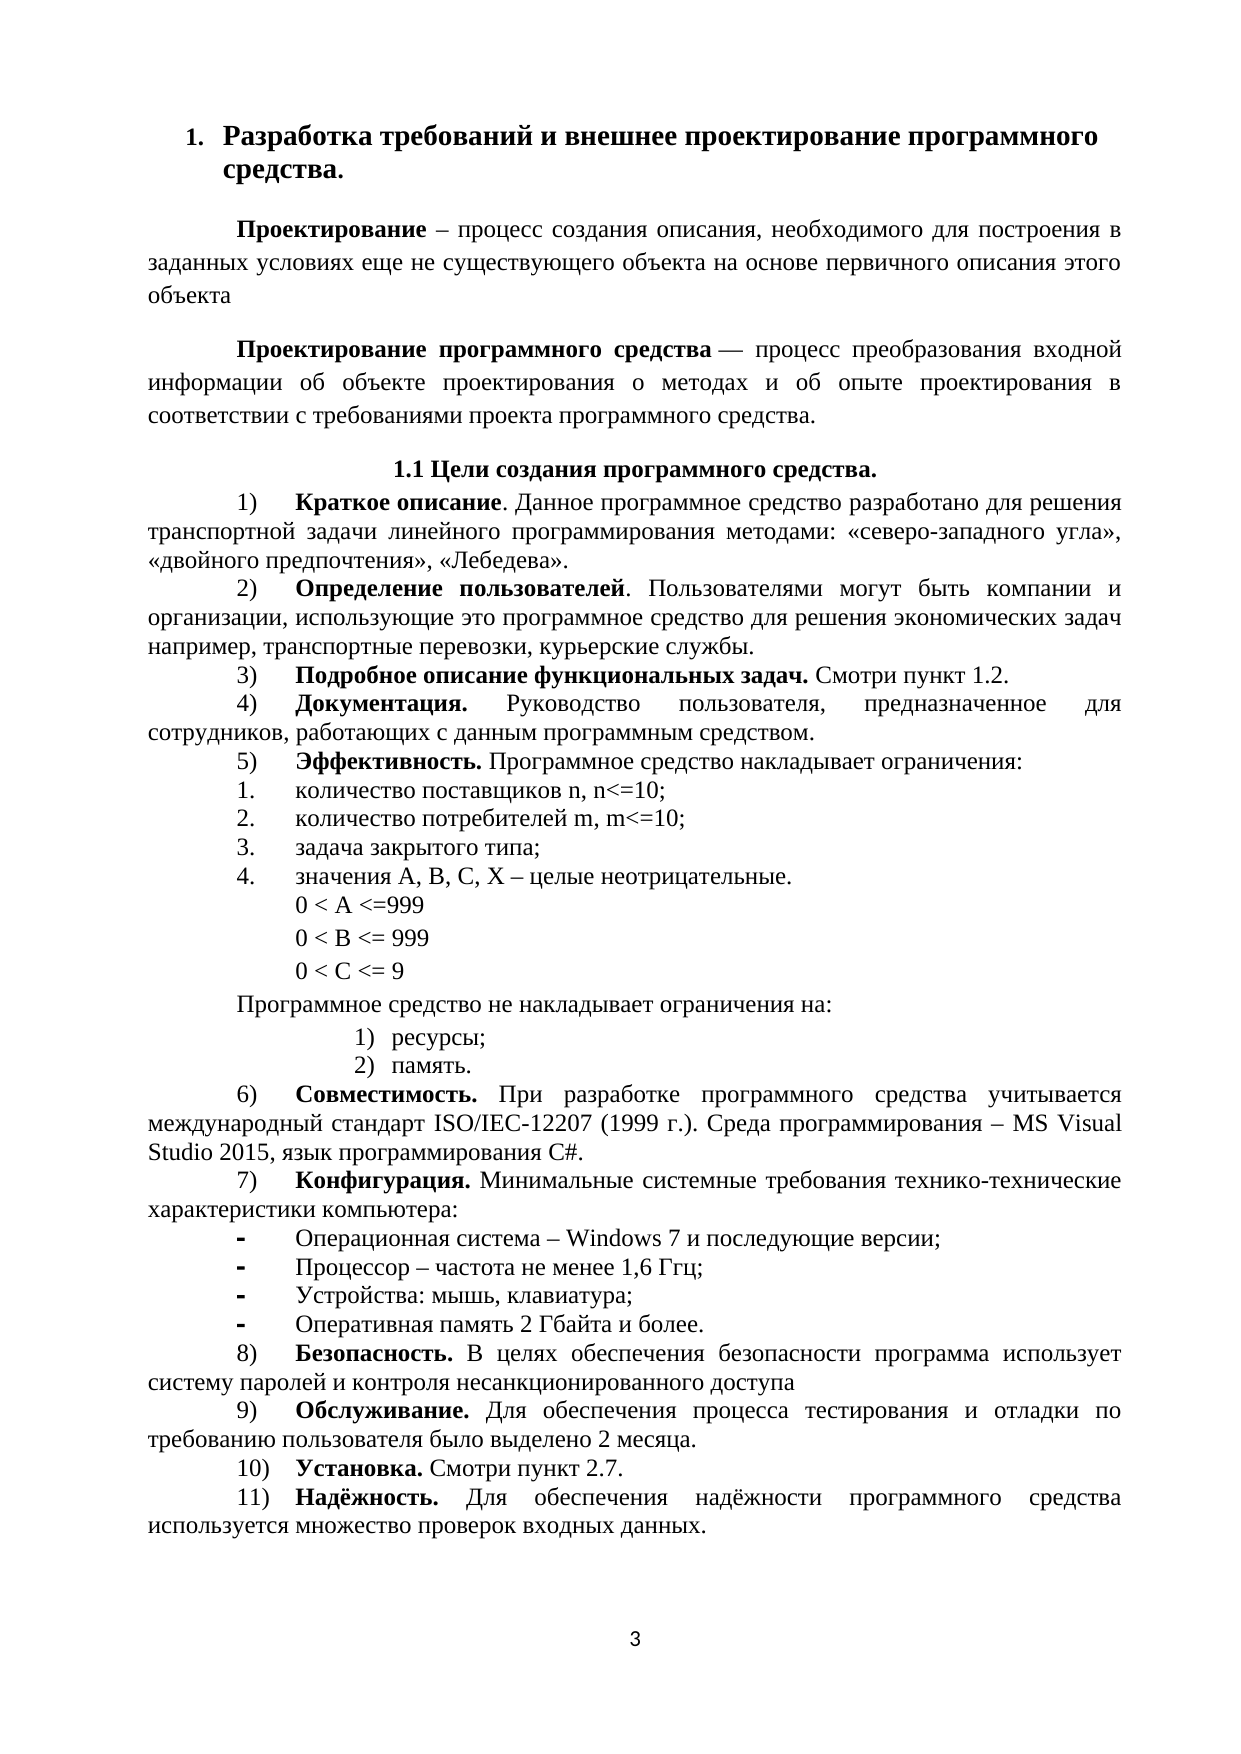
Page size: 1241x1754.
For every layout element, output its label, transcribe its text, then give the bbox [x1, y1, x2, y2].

text Проектирование программного средства — процесс преобразования входной информации об объекте проектирования о методах и об опыте проектирования в соответствии с требованиями проекта программного средства. [148, 334, 1122, 429]
list Документация. Руководство пользователя, предназначенное для сотрудников, работающих с данным программным средством. [148, 688, 1122, 746]
list Операционная система – Windows 7 и последующие версии; [148, 1223, 1122, 1252]
list 0 < A <=999 [207, 890, 1122, 918]
list память. [354, 1051, 1122, 1079]
list значения А, В, С, Х – целые неотрицательные. [148, 861, 1122, 890]
list Подробное описание функциональных задач. Смотри пункт 1.2. [148, 660, 1122, 688]
list 0 < B <= 999 [207, 923, 1122, 951]
list Краткое описание. Данное программное средство разработано для решения транспортной задачи линейного программирования методами: «северо-западного угла», «двойного предпочтения», «Лебедева». [148, 487, 1122, 573]
list Конфигурация. Минимальные системные требования технико-технические характеристики компьютера: [148, 1166, 1122, 1223]
list Совместимость. При разработке программного средства учитывается международный стандарт ISO/IEC-12207 (1999 г.). Среда программирования – MS Visual Studio 2015, язык программирования C#. [148, 1079, 1122, 1166]
list Обслуживание. Для обеспечения процесса тестирования и отладки по требованию пользователя было выделено 2 месяца. [148, 1396, 1122, 1453]
list задача закрытого типа; [148, 832, 1122, 861]
list Процессор – частота не менее 1,6 Ггц; [148, 1252, 1122, 1281]
list количество поставщиков n, n<=10; [148, 775, 1122, 803]
list Установка. Смотри пункт 2.7. [148, 1453, 1122, 1482]
list Программное средство не накладывает ограничения на: [148, 989, 1122, 1017]
list ресурсы; [354, 1022, 1122, 1051]
list Безопасность. В целях обеспечения безопасности программа использует систему паролей и контроля несанкционированного доступа [148, 1338, 1122, 1396]
list Устройства: мышь, клавиатура; [148, 1281, 1122, 1309]
list Оперативная память 2 Гбайта и более. [148, 1309, 1122, 1338]
subtitle Разработка требований и внешнее проектирование программного средства. [185, 118, 1122, 185]
list Эффективность. Программное средство накладывает ограничения: [148, 746, 1122, 775]
list Определение пользователей. Пользователями могут быть компании и организации, использующие это программное средство для решения экономических задач например, транспортные перевозки, курьерские службы. [148, 573, 1122, 660]
subtitle 1.1 Цели создания программного средства. [148, 454, 1122, 483]
list Надёжность. Для обеспечения надёжности программного средства используется множество проверок входных данных. [148, 1482, 1122, 1539]
list 0 < C <= 9 [207, 956, 1122, 984]
list количество потребителей m, m<=10; [148, 803, 1122, 832]
text Проектирование – процесс создания описания, необходимого для построения в заданных условиях еще не существующего объекта на основе первичного описания этого объекта [148, 214, 1122, 309]
